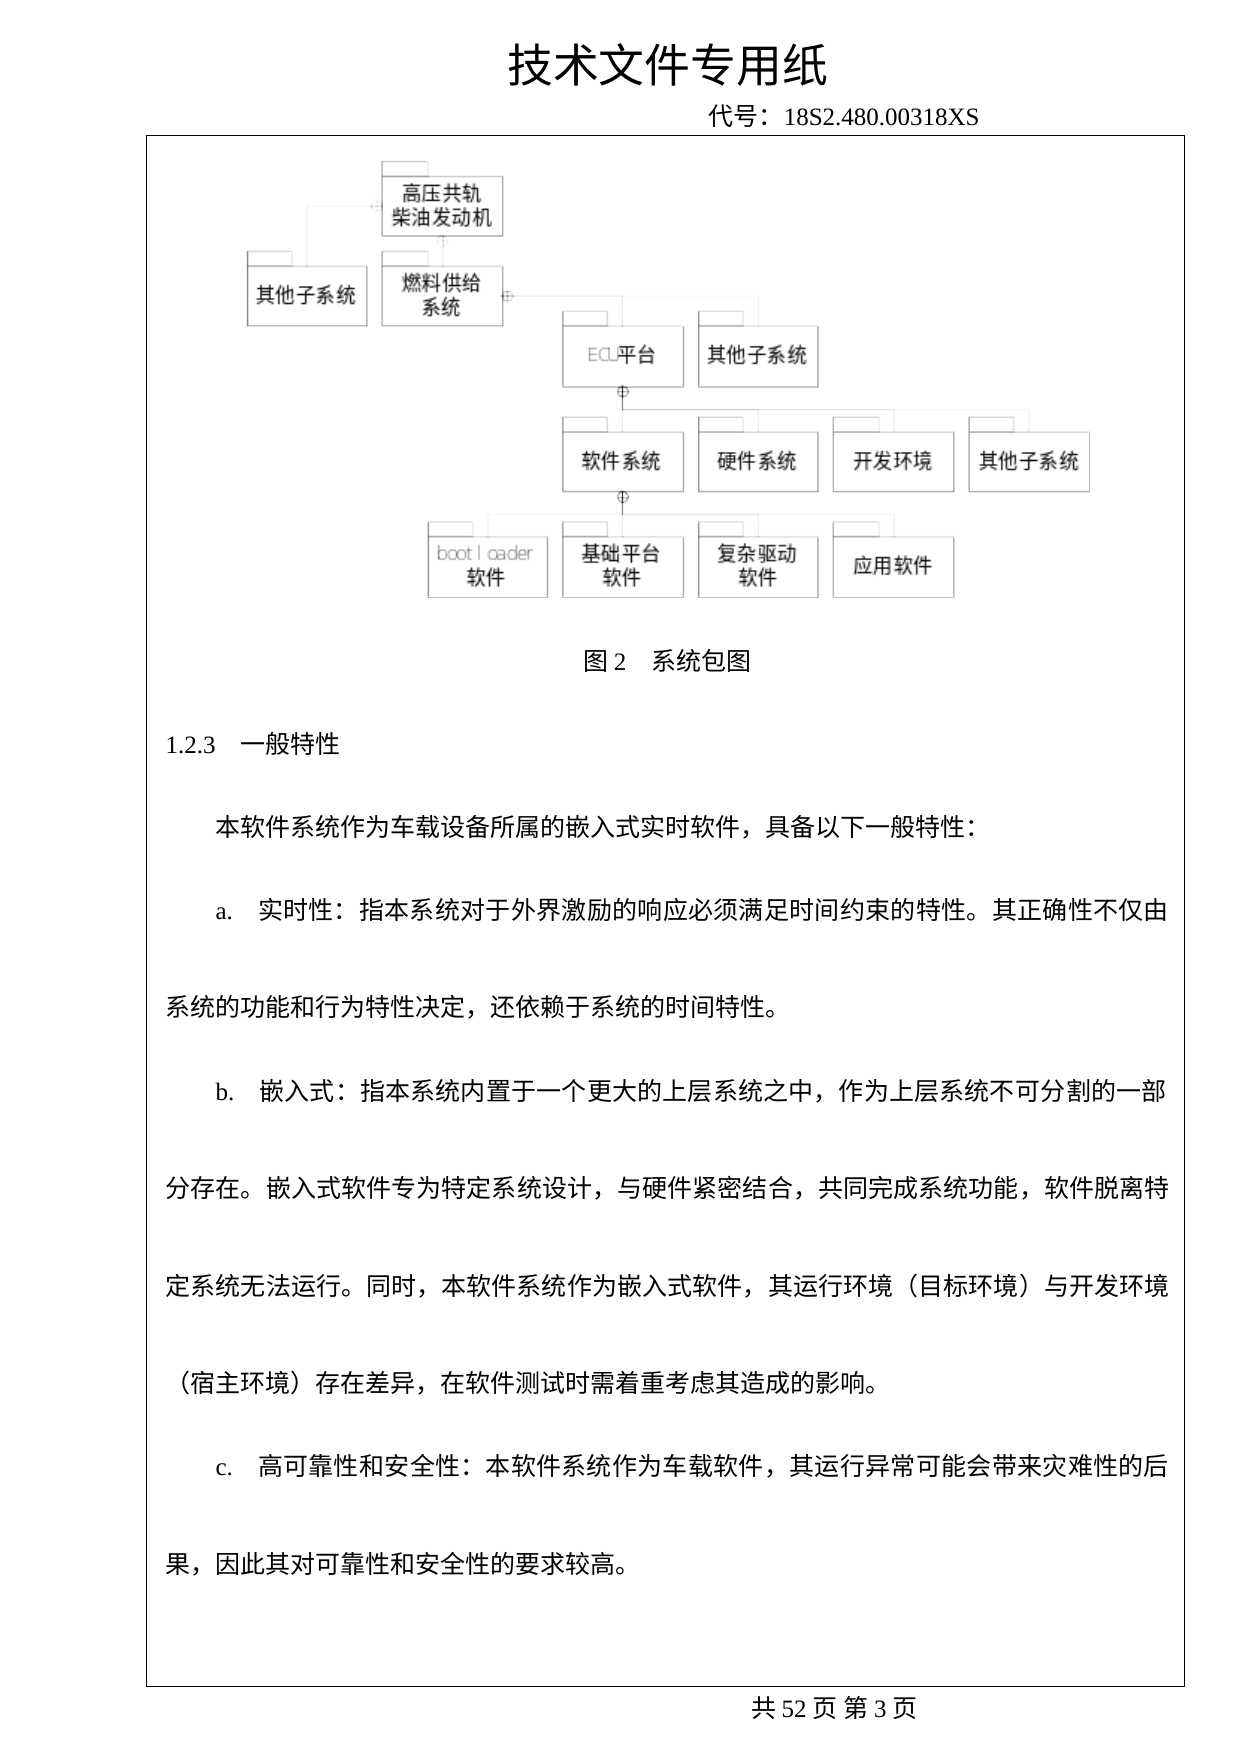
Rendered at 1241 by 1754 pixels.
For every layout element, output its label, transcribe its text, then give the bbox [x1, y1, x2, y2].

text 本软件系统作为车载设备所属的嵌入式实时软件，具备以下一般特性： [165, 793, 1169, 858]
list 一般特性 [165, 710, 1169, 775]
list 实时性：指本系统对于外界激励的响应必须满足时间约束的特性。其正确性不仅由系统的功能和行为特性决定，还依赖于系统的时间特性。 [165, 876, 1169, 1038]
list 嵌入式：指本系统内置于一个更大的上层系统之中，作为上层系统不可分割的一部分存在。嵌入式软件专为特定系统设计，与硬件紧密结合，共同完成系统功能，软件脱离特定系统无法运行。同时，本软件系统作为嵌入式软件，其运行环境（目标环境）与开发环境（宿主环境）存在差异，在软件测试时需着重考虑其造成的影响。 [165, 1057, 1169, 1414]
text 图2 系统包图 [165, 627, 1169, 692]
list 高可靠性和安全性：本软件系统作为车载软件，其运行异常可能会带来灾难性的后果，因此其对可靠性和安全性的要求较高。 [165, 1432, 1169, 1595]
